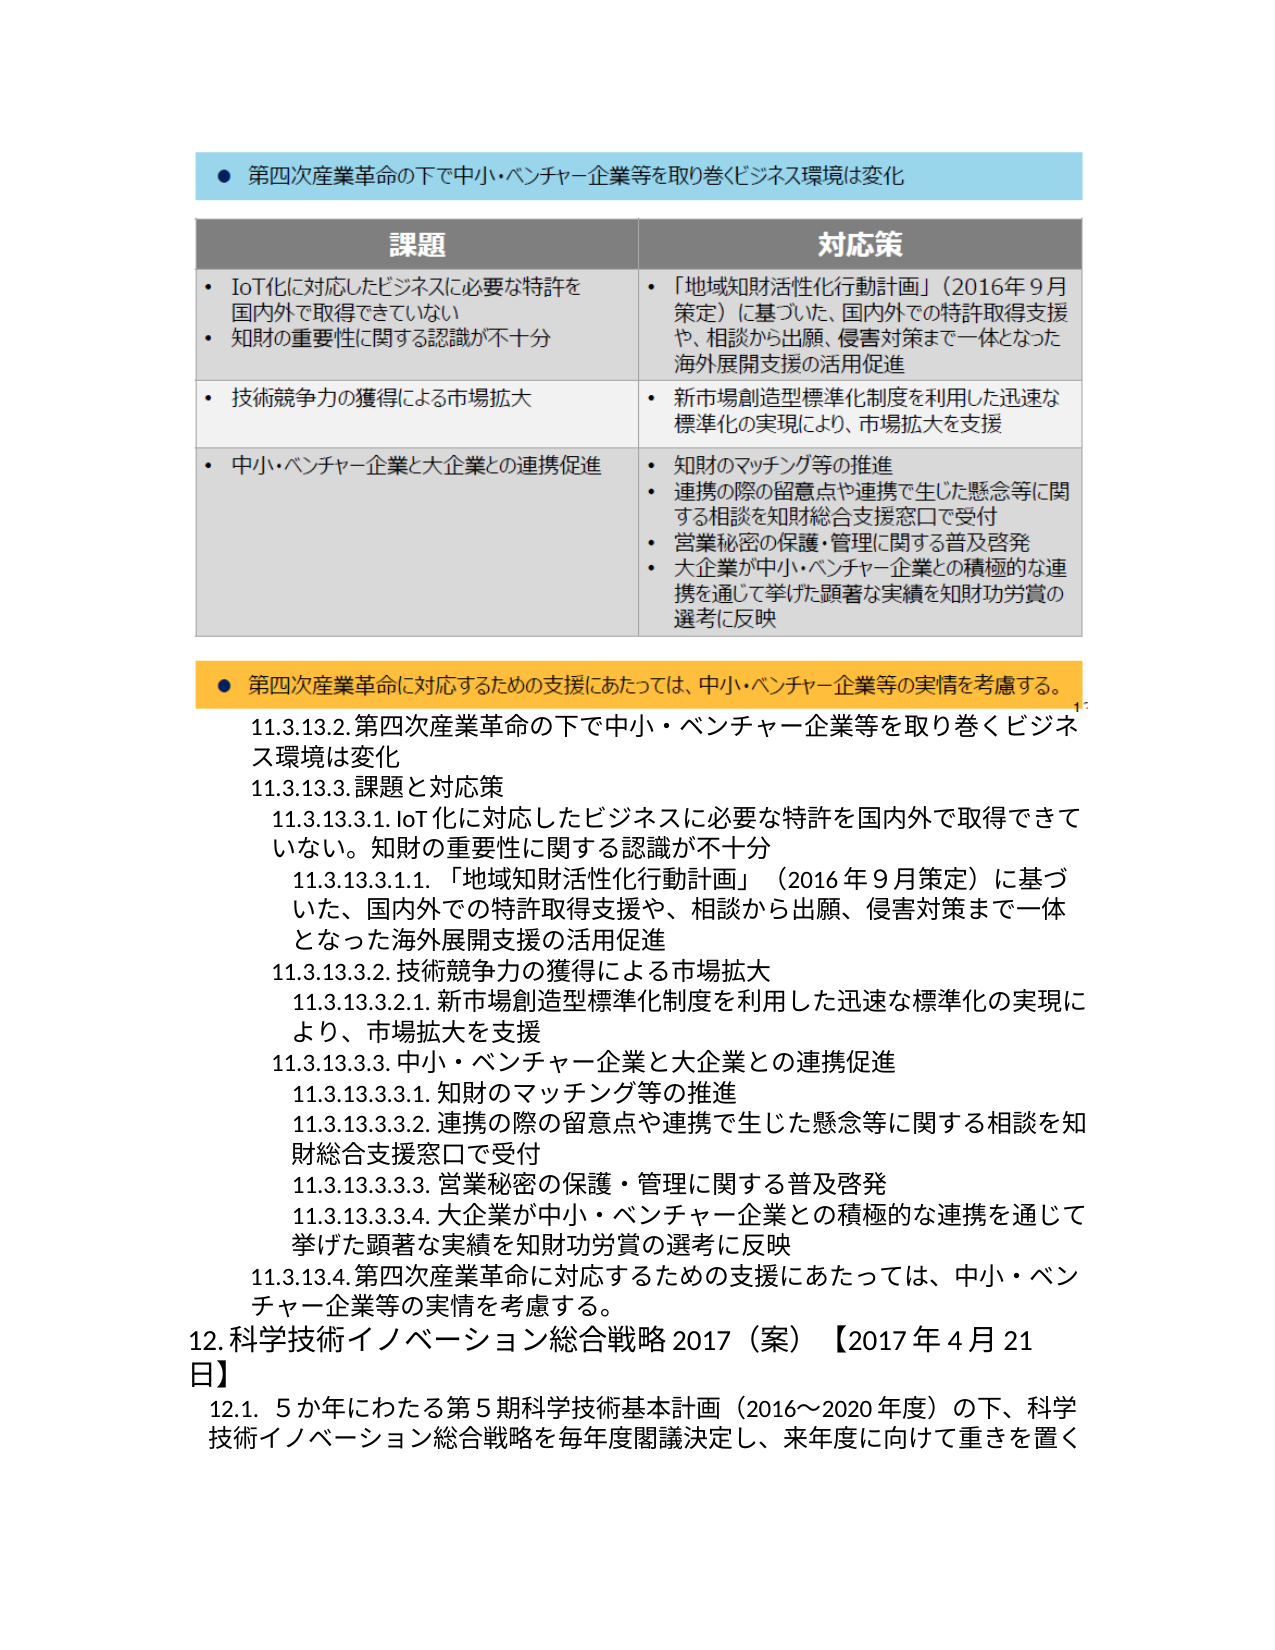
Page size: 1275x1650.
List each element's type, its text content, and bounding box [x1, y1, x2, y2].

subtitle 科学技術イノベーション総合戦略2017（案）【2017年4月21日】 [187, 1322, 1087, 1393]
subtitle 知財のマッチング等の推進 [292, 1078, 1087, 1108]
subtitle 営業秘密の保護・管理に関する普及啓発 [292, 1169, 1087, 1200]
subtitle 課題と対応策 [250, 772, 1087, 803]
subtitle 大企業が中小・ベンチャー企業との積極的な連携を通じて挙げた顕著な実績を知財功労賞の選考に反映 [292, 1200, 1087, 1261]
subtitle 「地域知財活性化行動計画」（2016年９月策定）に基づいた、国内外での特許取得支援や、相談から出願、侵害対策まで一体となった海外展開支援の活用促進 [292, 864, 1087, 956]
picture [187, 150, 1088, 712]
subtitle 連携の際の留意点や連携で生じた懸念等に関する相談を知財総合支援窓口で受付 [292, 1108, 1087, 1169]
subtitle IoT化に対応したビジネスに必要な特許を国内外で取得できていない。知財の重要性に関する認識が不十分 [271, 803, 1087, 864]
subtitle 新市場創造型標準化制度を利用した迅速な標準化の実現により、市場拡大を支援 [292, 986, 1087, 1047]
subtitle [208, 1393, 1087, 1454]
subtitle 中小・ベンチャー企業と大企業との連携促進 [271, 1047, 1087, 1078]
subtitle 第四次産業革命の下で中小・ベンチャー企業等を取り巻くビジネス環境は変化 [250, 712, 1087, 772]
subtitle 第四次産業革命に対応するための支援にあたっては、中小・ベンチャー企業等の実情を考慮する。 [250, 1261, 1087, 1322]
subtitle 技術競争力の獲得による市場拡大 [271, 956, 1087, 986]
